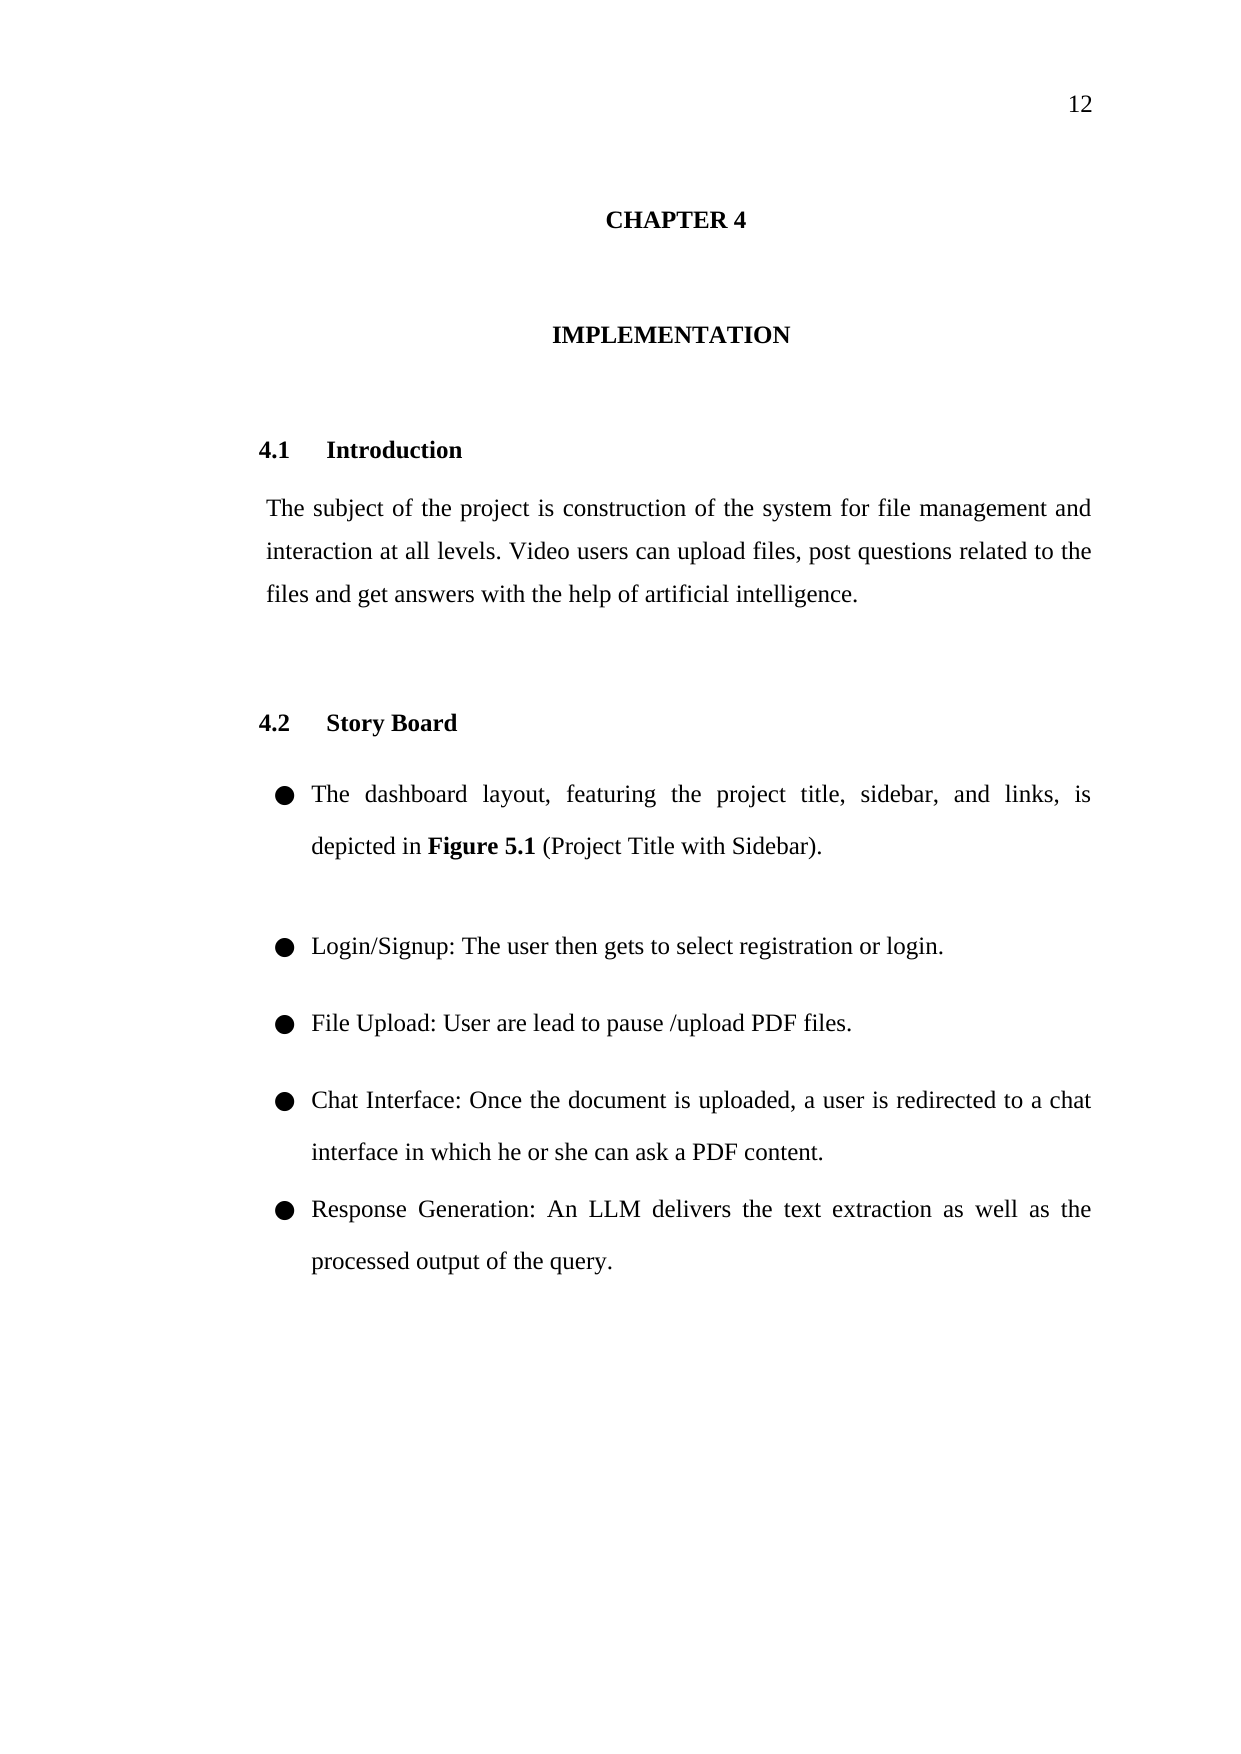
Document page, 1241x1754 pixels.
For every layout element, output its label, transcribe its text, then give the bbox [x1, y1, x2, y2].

list Chat Interface: Once the document is uploaded, a user is redirected to a chat interface in which he or she can ask a PDF content. [273, 1071, 1092, 1166]
subtitle Story Board [259, 708, 1092, 737]
list Response Generation: An LLM delivers the text extraction as well as the processed output of the query. [273, 1180, 1092, 1274]
list Login/Signup: The user then gets to select registration or login. [273, 918, 1092, 969]
list File Upload: User are lead to pause /upload PDF files. [273, 994, 1092, 1046]
subtitle IMPLEMENTATION [236, 320, 1092, 349]
subtitle Introduction [259, 435, 1092, 464]
list The dashboard layout, featuring the project title, sidebar, and links, is depicted in Figure 5.1 (Project Title with Sidebar). [273, 766, 1092, 860]
text The subject of the project is construction of the system for file management and interaction at all levels. Video users can upload files, post questions related to the files and get answers with the help of artificial intelligence. [266, 493, 1092, 608]
